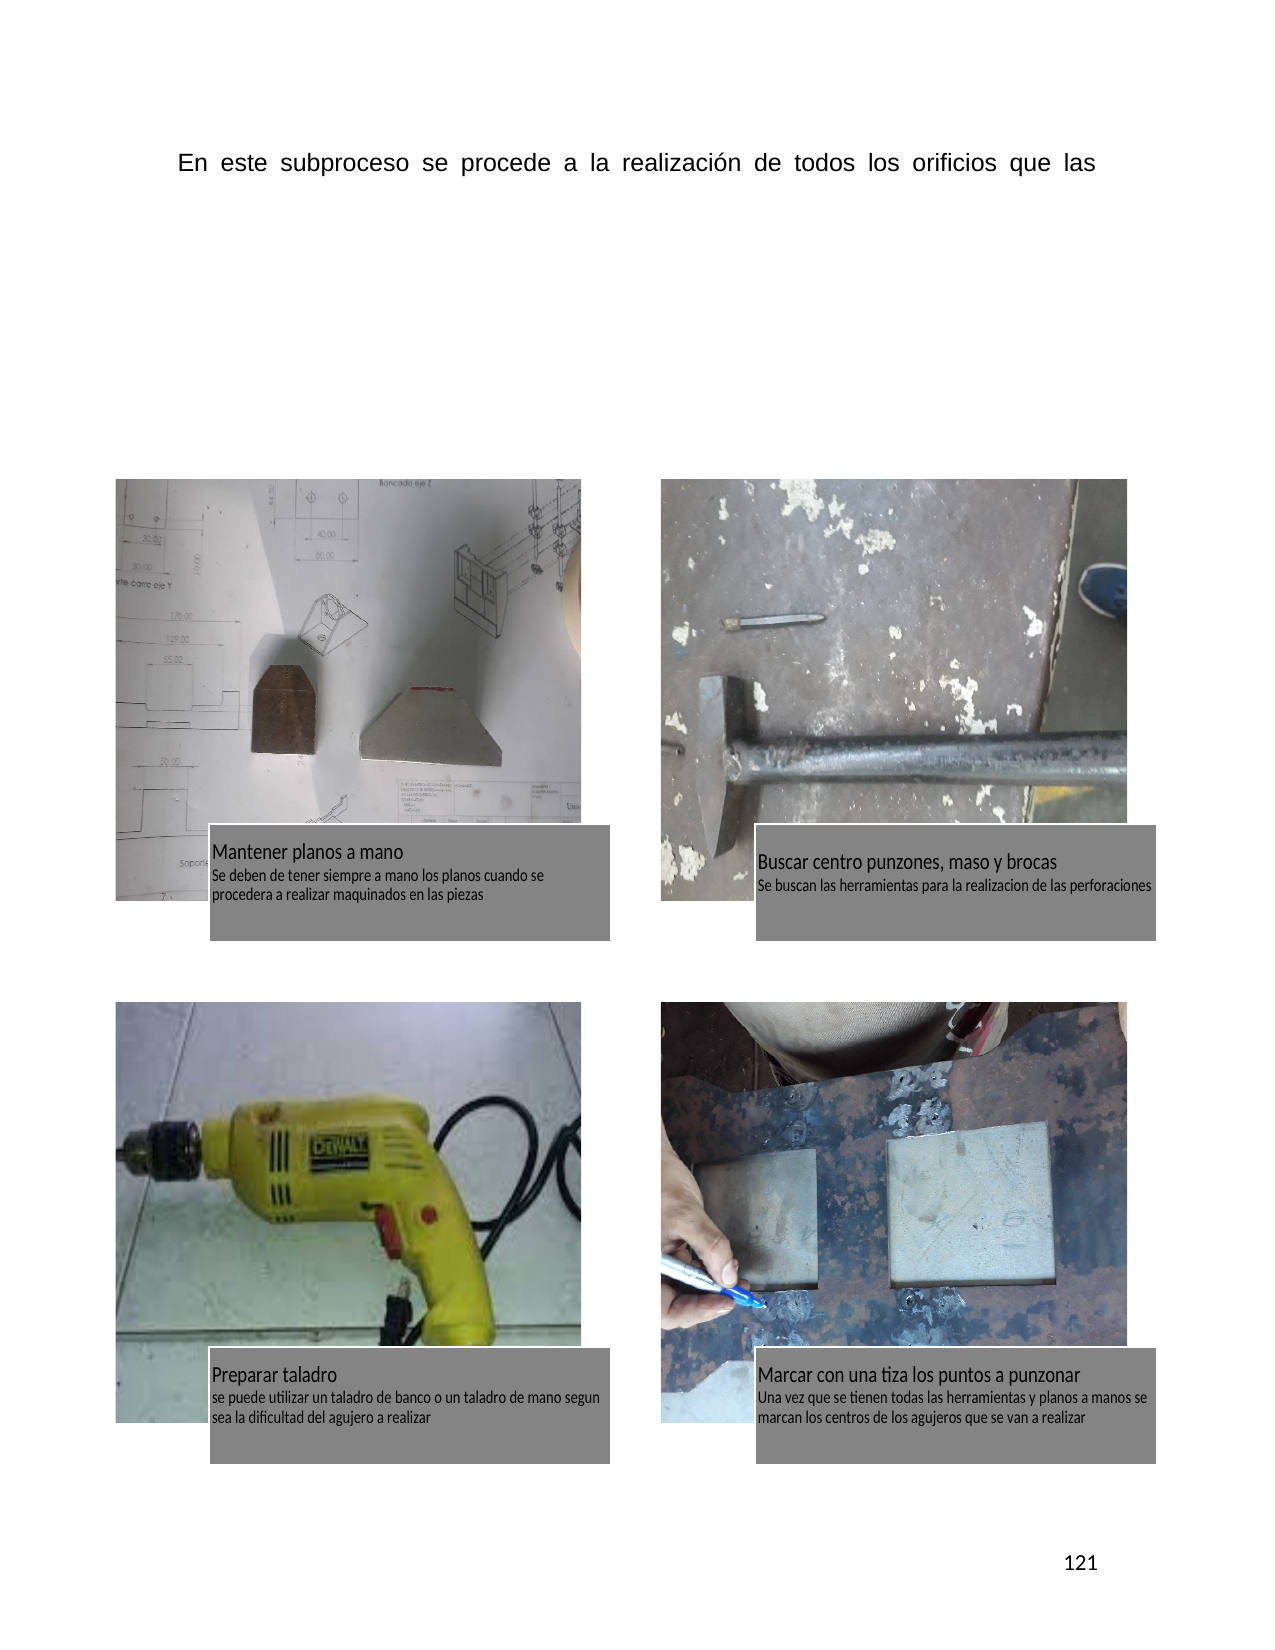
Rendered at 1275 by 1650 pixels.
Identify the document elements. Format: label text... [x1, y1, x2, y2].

picture [115, 1002, 582, 1423]
picture [115, 479, 582, 901]
picture [660, 479, 1128, 901]
text En este subproceso se procede a la realización de todos los orificios que las diferentes piezas deben de tener [177, 148, 1098, 176]
picture [660, 1002, 1128, 1423]
